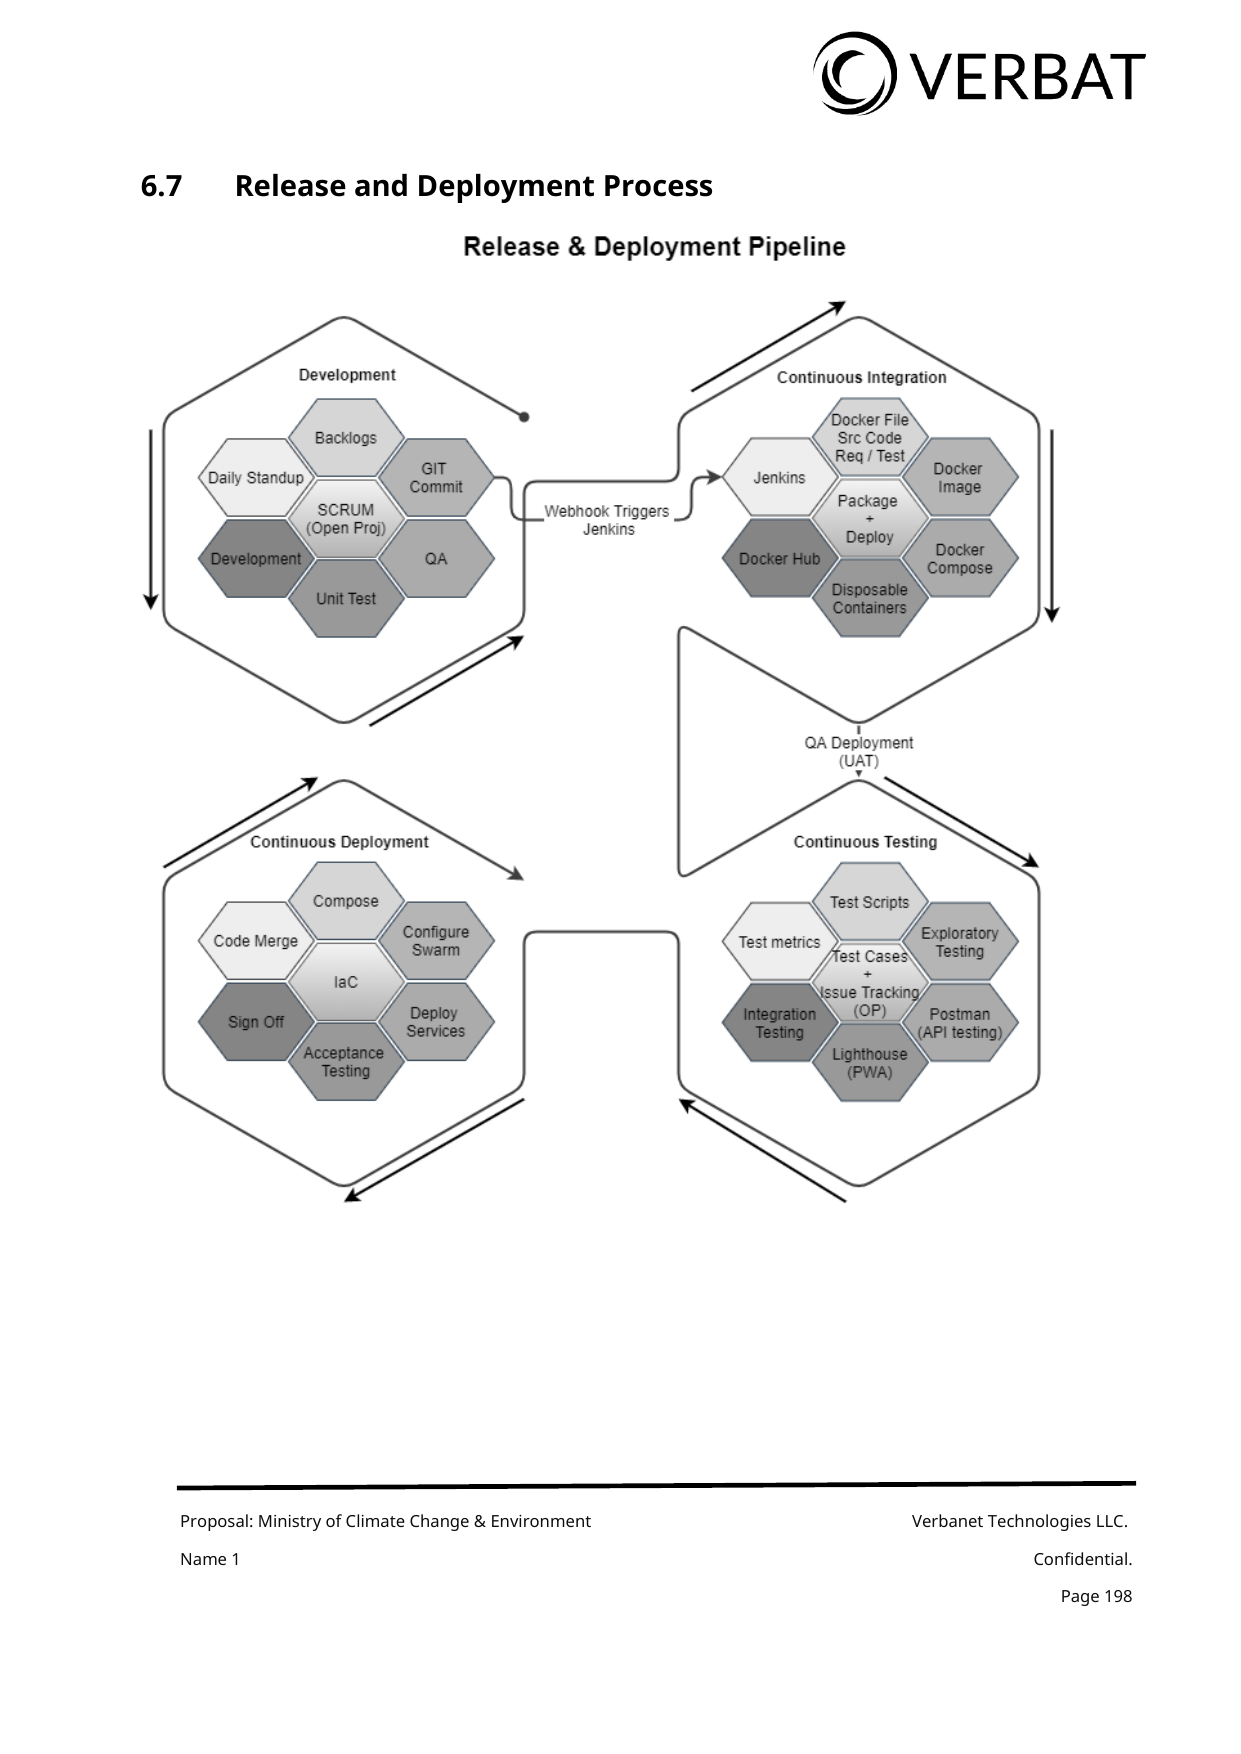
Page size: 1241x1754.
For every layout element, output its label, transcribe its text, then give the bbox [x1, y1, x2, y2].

picture [809, 27, 1148, 116]
subtitle Release and Deployment Process [141, 166, 1053, 205]
picture [140, 230, 1063, 1213]
